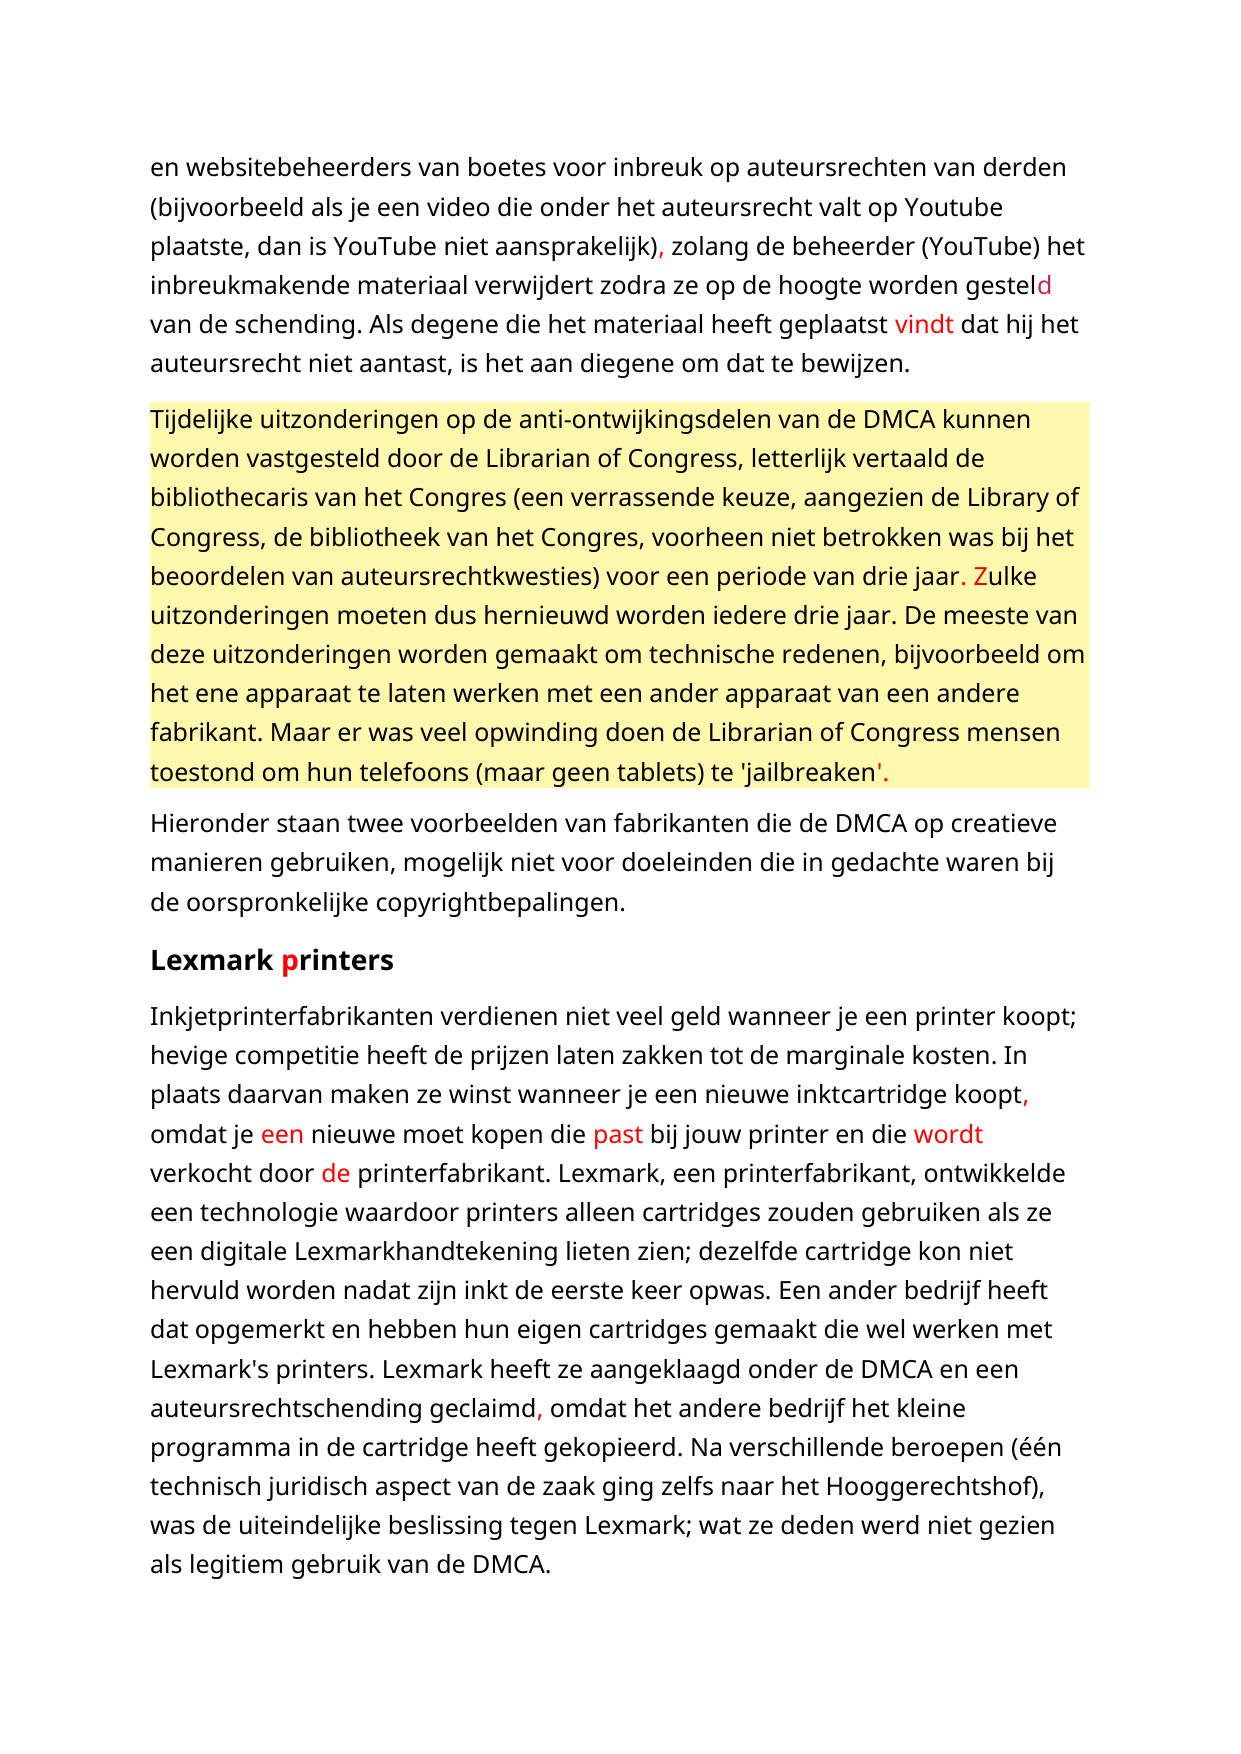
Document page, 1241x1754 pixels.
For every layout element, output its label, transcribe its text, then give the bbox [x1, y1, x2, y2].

text Inkjetprinterfabrikanten verdienen niet veel geld wanneer je een printer koopt; hevige competitie heeft de prijzen laten zakken tot de marginale kosten. In plaats daarvan maken ze winst wanneer je een nieuwe inktcartridge koopt, omdat je een nieuwe moet kopen die past bij jouw printer en die wordt verkocht door de printerfabrikant. Lexmark, een printerfabrikant, ontwikkelde een technologie waardoor printers alleen cartridges zouden gebruiken als ze een digitale Lexmarkhandtekening lieten zien; dezelfde cartridge kon niet hervuld worden nadat zijn inkt de eerste keer opwas. Een ander bedrijf heeft dat opgemerkt en hebben hun eigen cartridges gemaakt die wel werken met Lexmark's printers. Lexmark heeft ze aangeklaagd onder de DMCA en een auteursrechtschending geclaimd, omdat het andere bedrijf het kleine programma in de cartridge heeft gekopieerd. Na verschillende beroepen (één technisch juridisch aspect van de zaak ging zelfs naar het Hooggerechtshof), was de uiteindelijke beslissing tegen Lexmark; wat ze deden werd niet gezien als legitiem gebruik van de DMCA. [150, 999, 1090, 1581]
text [150, 150, 1090, 380]
text Hieronder staan twee voorbeelden van fabrikanten die de DMCA op creatieve manieren gebruiken, mogelijk niet voor doeleinden die in gedachte waren bij de oorspronkelijke copyrightbepalingen. [150, 806, 1090, 918]
text Tijdelijke uitzonderingen op de anti-ontwijkingsdelen van de DMCA kunnen worden vastgesteld door de Librarian of Congress, letterlijk vertaald de bibliothecaris van het Congres (een verrassende keuze, aangezien de Library of Congress, de bibliotheek van het Congres, voorheen niet betrokken was bij het beoordelen van auteursrechtkwesties) voor een periode van drie jaar. Zulke uitzonderingen moeten dus hernieuwd worden iedere drie jaar. De meeste van deze uitzonderingen worden gemaakt om technische redenen, bijvoorbeeld om het ene apparaat te laten werken met een ander apparaat van een andere fabrikant. Maar er was veel opwinding doen de Librarian of Congress mensen toestond om hun telefoons (maar geen tablets) te 'jailbreaken'. [150, 402, 1090, 788]
subtitle Lexmark printers [150, 934, 1090, 978]
